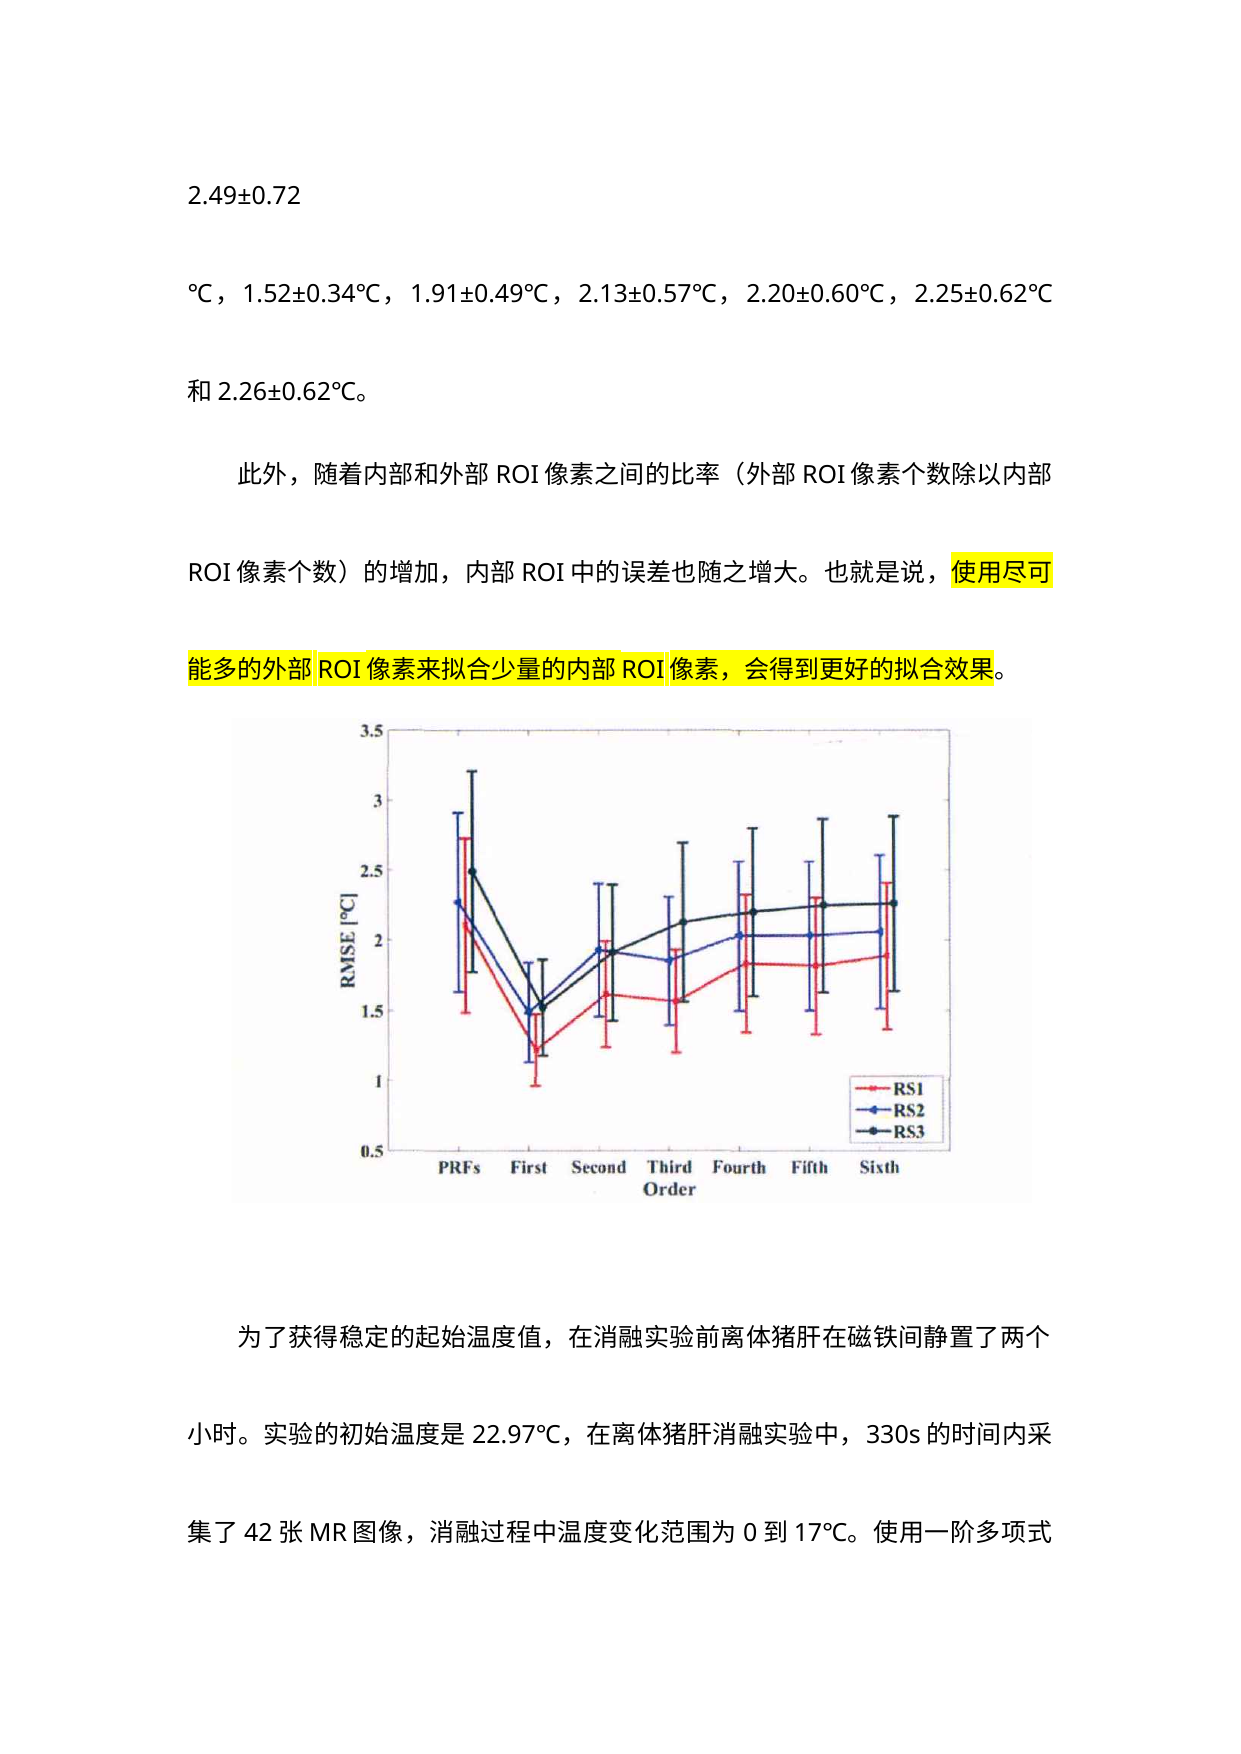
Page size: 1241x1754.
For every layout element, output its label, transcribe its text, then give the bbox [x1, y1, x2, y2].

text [187, 162, 1053, 422]
picture [231, 718, 1032, 1203]
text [187, 1303, 1053, 1563]
text 此外，随着内部和外部ROI像素之间的比率（外部ROI像素个数除以内部ROI像素个数）的增加，内部ROI中的误差也随之增大。也就是说，使用尽可能多的外部ROI像素来拟合少量的内部ROI像素，会得到更好的拟合效果。 [187, 440, 1053, 700]
